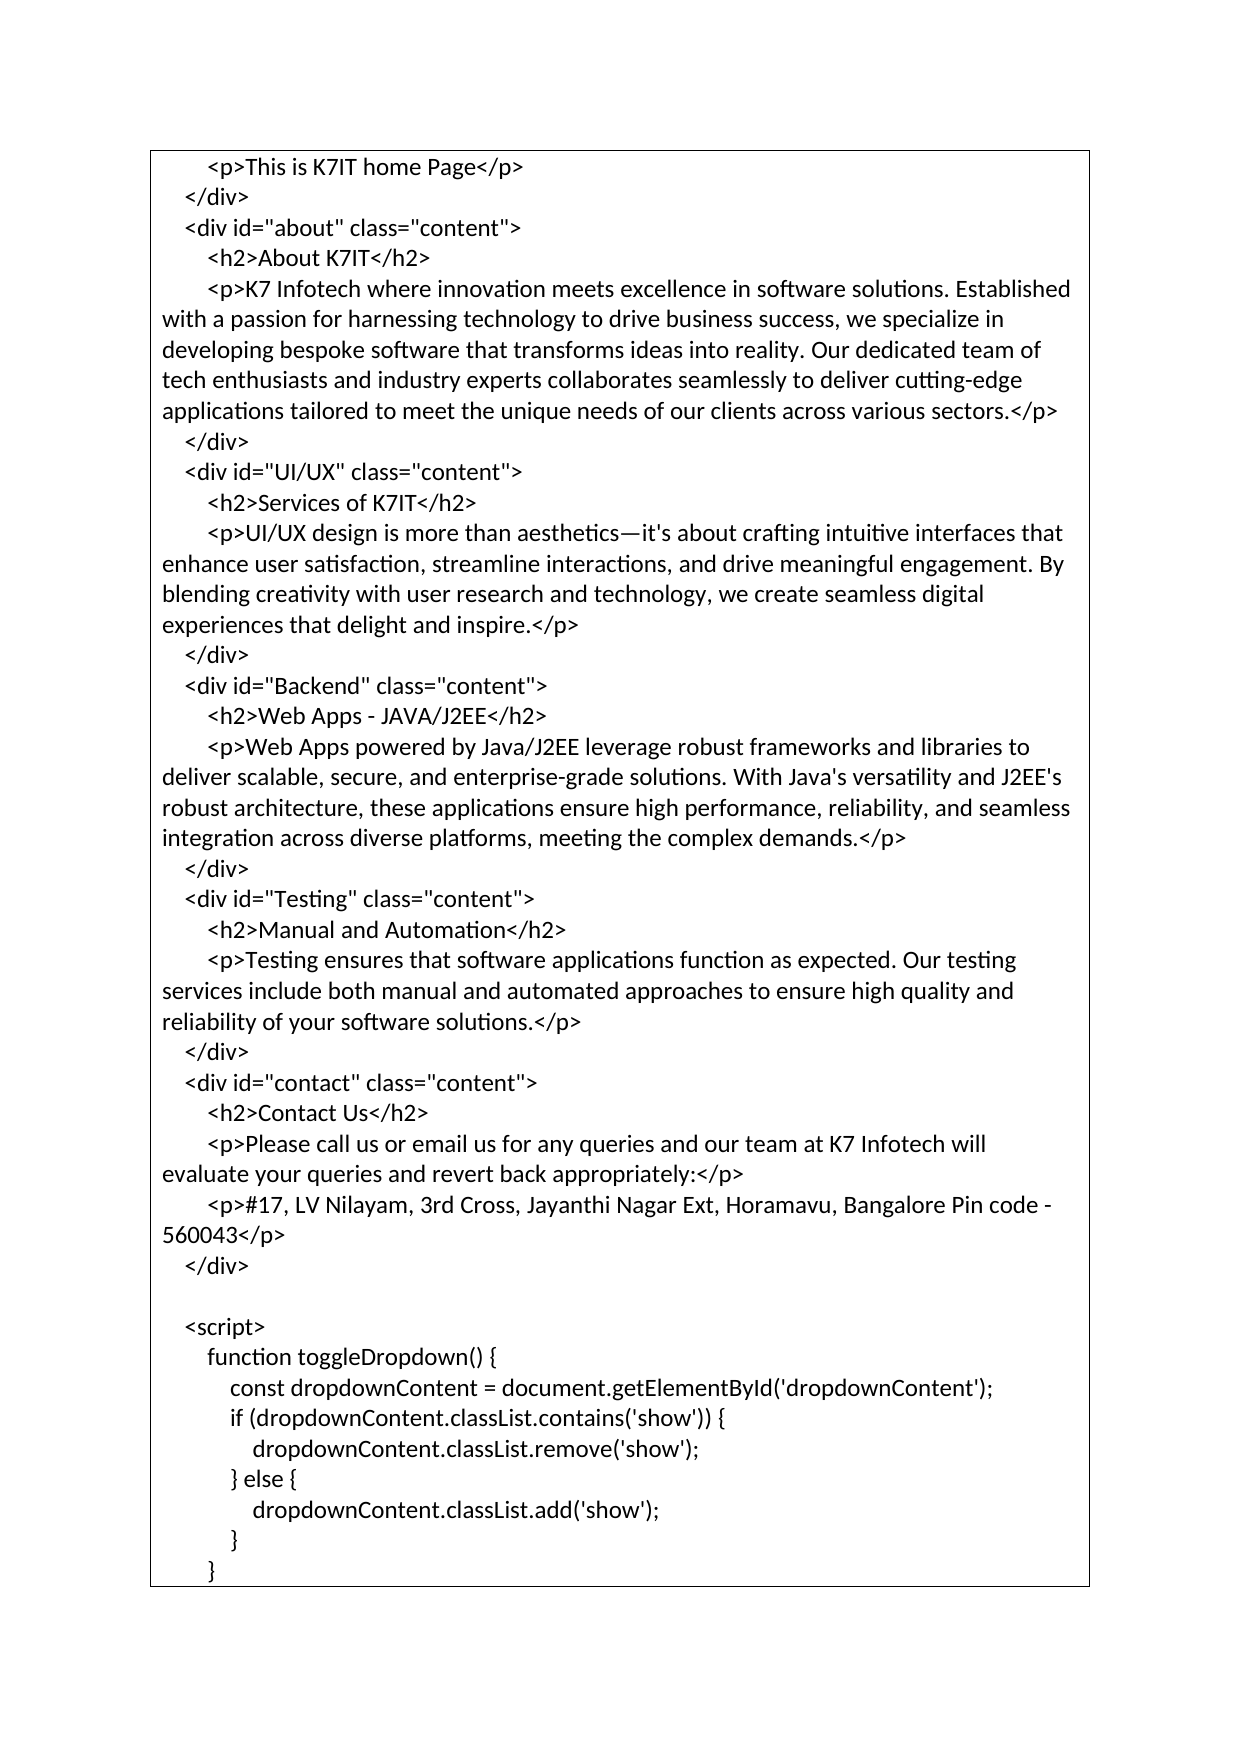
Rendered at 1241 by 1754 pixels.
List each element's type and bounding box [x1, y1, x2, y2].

table_header [151, 151, 1089, 1586]
